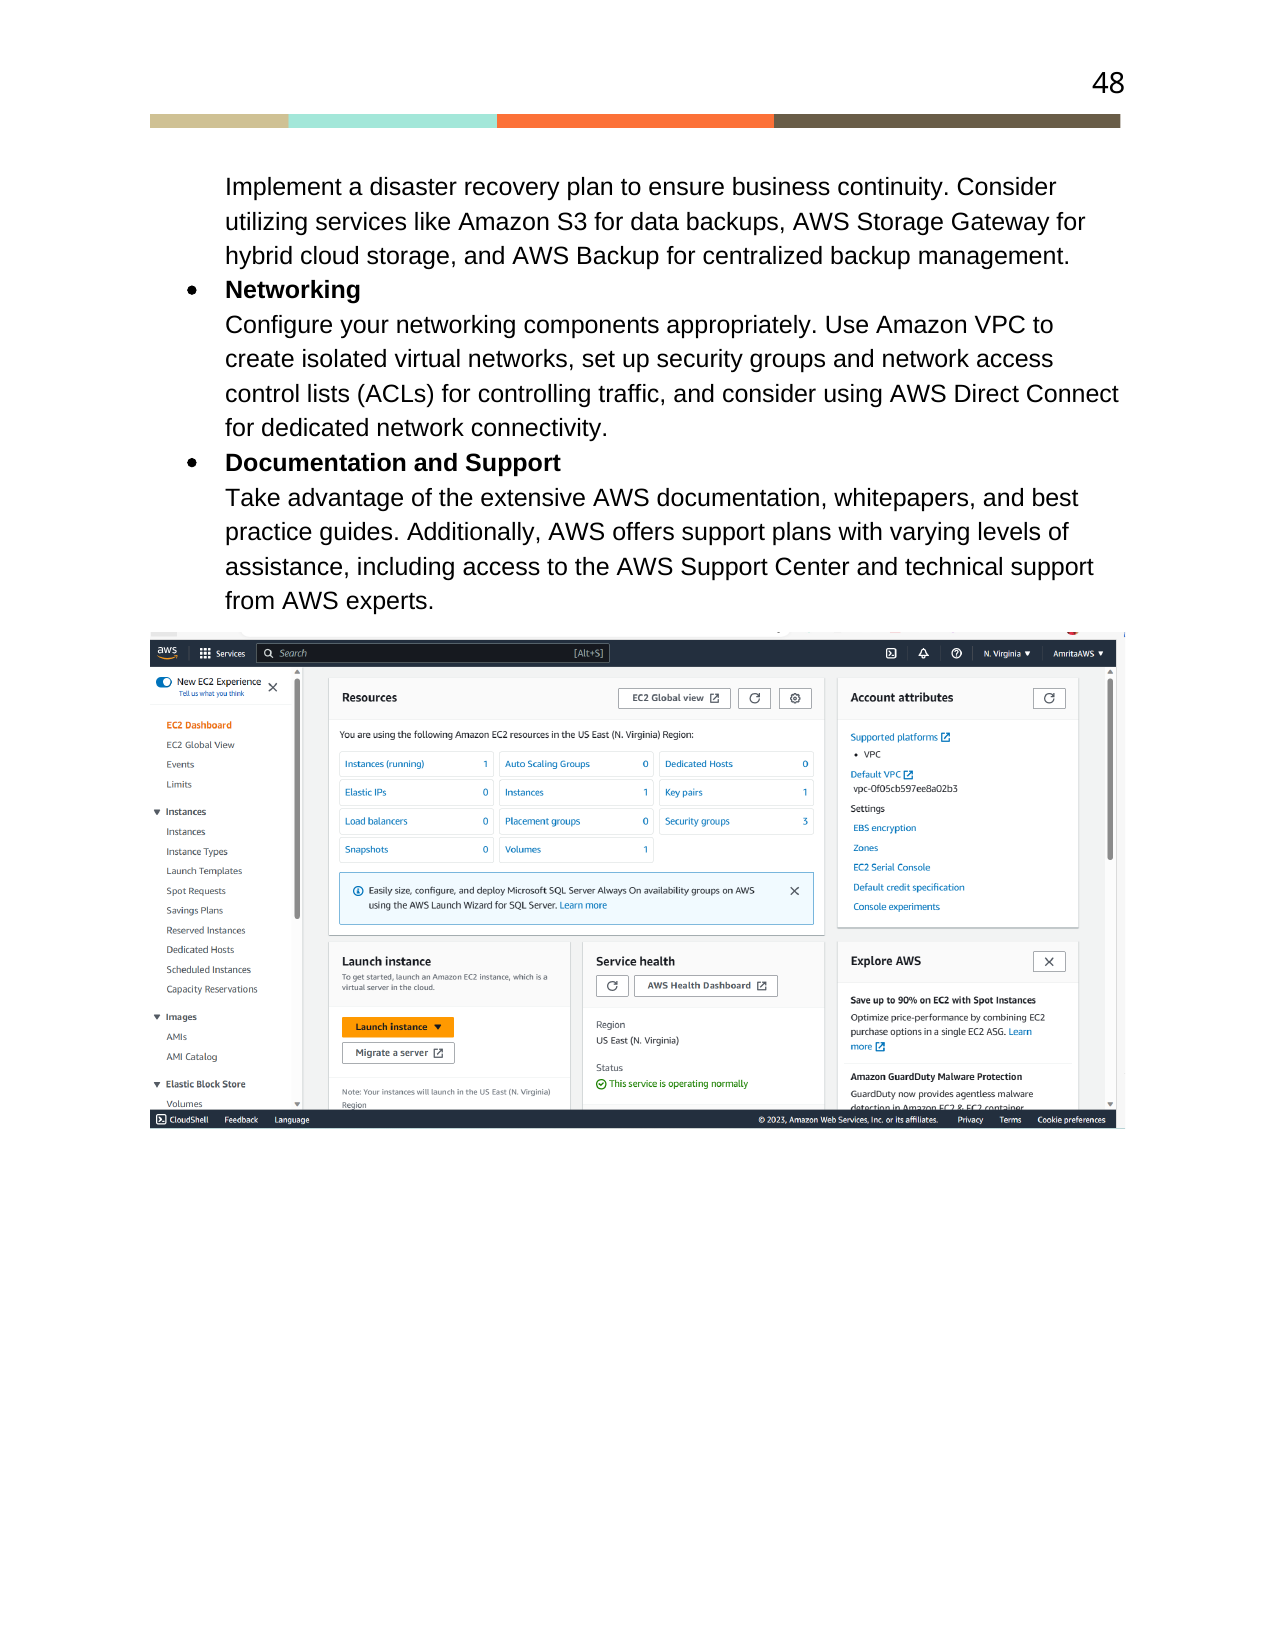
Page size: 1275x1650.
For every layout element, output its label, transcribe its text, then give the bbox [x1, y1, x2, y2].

list Documentation and Support [187, 448, 1125, 477]
list Take advantage of the extensive AWS documentation, whitepapers, and best practice guides. Additionally, AWS offers support plans with varying levels of assistance, including access to the AWS Support Center and technical support from AWS experts. [225, 482, 1125, 615]
list Configure your networking components appropriately. Use Amazon VPC to create isolated virtual networks, set up security groups and network access control lists (ACLs) for controlling traffic, and consider using AWS Direct Connect for dedicated network connectivity. [225, 310, 1125, 442]
picture [150, 114, 1121, 128]
list Implement a disaster recovery plan to ensure business continuity. Consider utilizing services like Amazon S3 for data backups, AWS Storage Gateway for hybrid cloud storage, and AWS Backup for centralized backup management. [225, 172, 1125, 270]
picture [150, 632, 1125, 1129]
list Networking [187, 275, 1125, 304]
